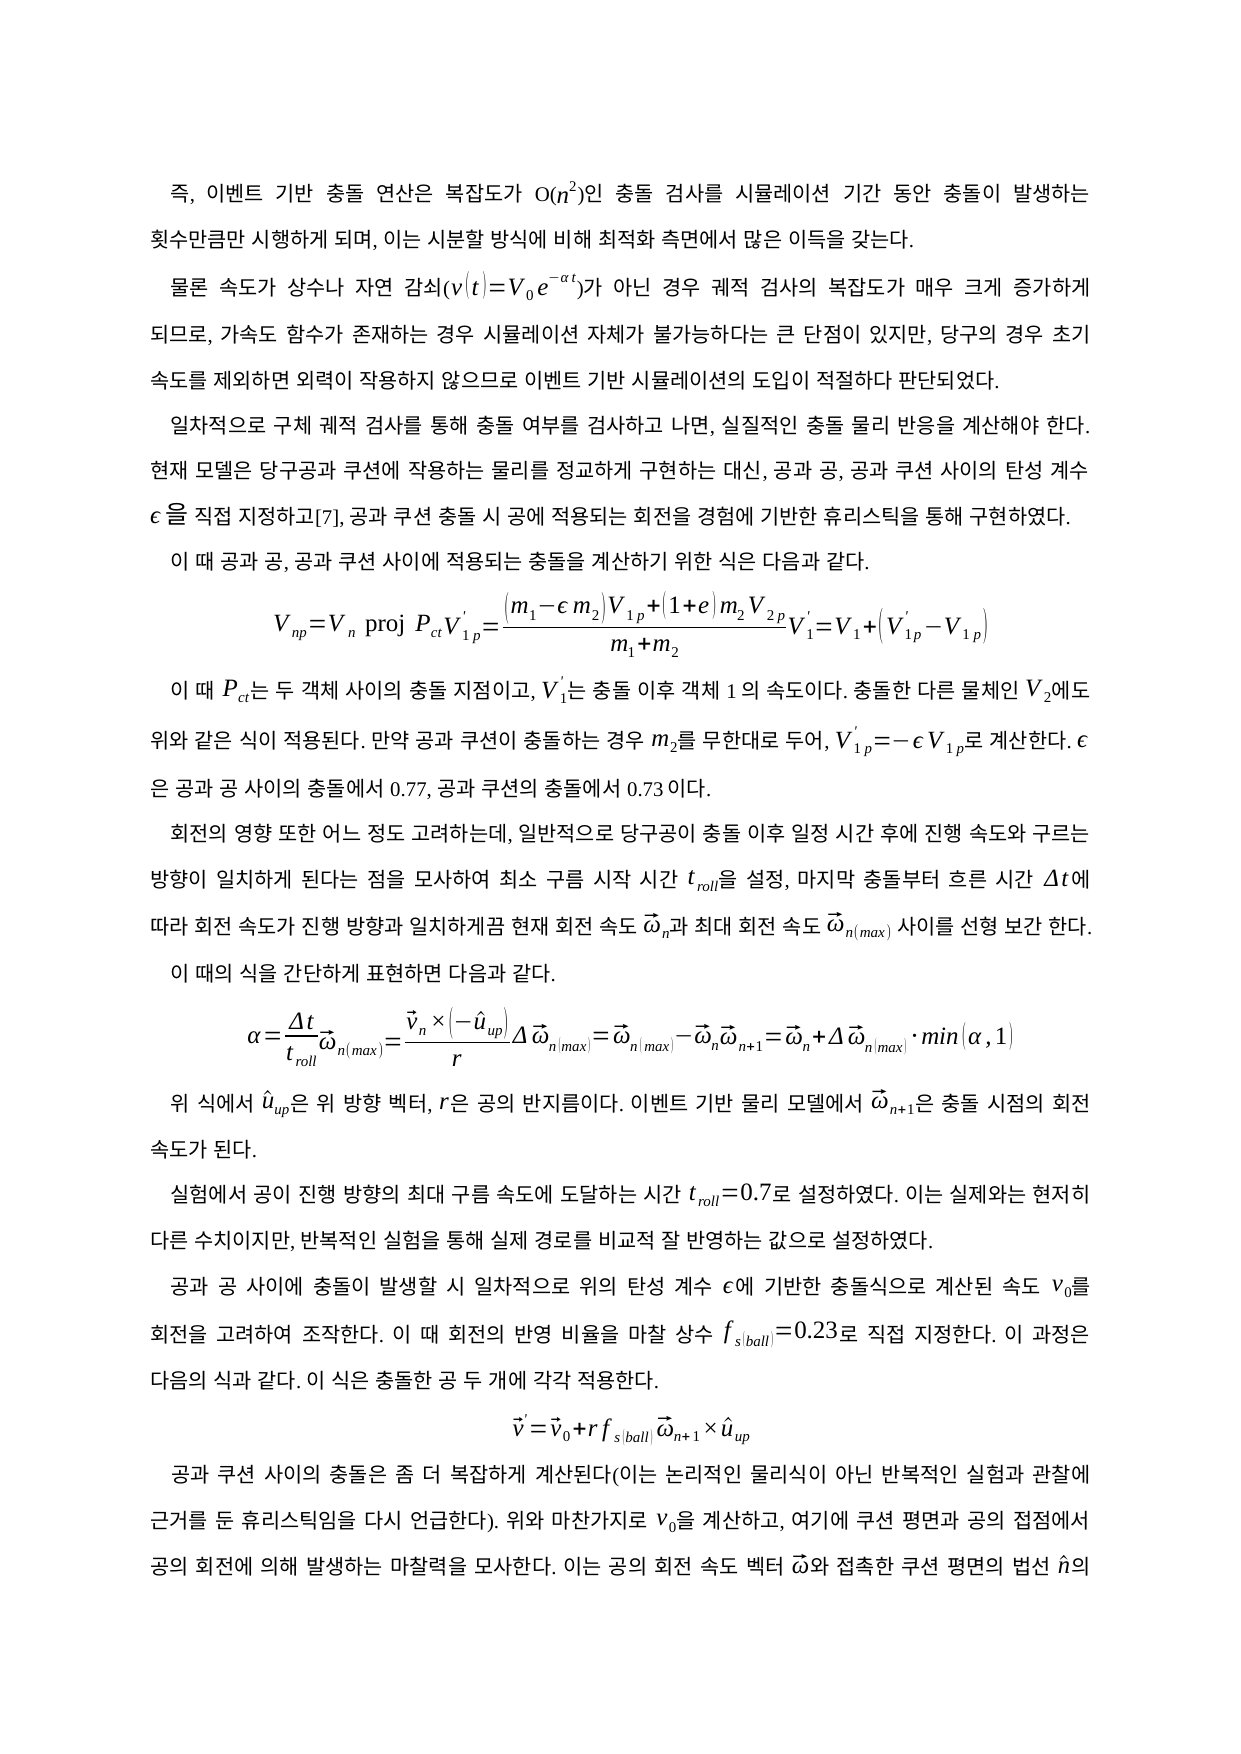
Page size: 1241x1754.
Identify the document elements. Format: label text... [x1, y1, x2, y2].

text 즉, 이벤트 기반 충돌 연산은 복잡도가 O()인 충돌 검사를 시뮬레이션 기간 동안 충돌이 발생하는 횟수만큼만 시행하게 되며, 이는 시분할 방식에 비해 최적화 측면에서 많은 이득을 갖는다. [150, 177, 1090, 254]
text 공과 공 사이에 충돌이 발생할 시 일차적으로 위의 탄성 계수 에 기반한 충돌식으로 계산된 속도 를 회전을 고려하여 조작한다. 이 때 회전의 반영 비율을 마찰 상수 로 직접 지정한다. 이 과정은 다음의 식과 같다. 이 식은 충돌한 공 두 개에 각각 적용한다. [150, 1270, 1090, 1395]
text 이 때의 식을 간단하게 표현하면 다음과 같다. [150, 957, 1090, 987]
text 위 식에서 은 위 방향 벡터, 은 공의 반지름이다. 이벤트 기반 물리 모델에서 은 충돌 시점의 회전 속도가 된다. [150, 1086, 1090, 1163]
text 이 때 는 두 객체 사이의 충돌 지점이고, 는 충돌 이후 객체 1의 속도이다. 충돌한 다른 물체인 에도 위와 같은 식이 적용된다. 만약 공과 쿠션이 충돌하는 경우 를 무한대로 두어, 로 계산한다. 은 공과 공 사이의 충돌에서 0.77, 공과 쿠션의 충돌에서 0.73이다. [150, 672, 1090, 803]
text 회전의 영향 또한 어느 정도 고려하는데, 일반적으로 당구공이 충돌 이후 일정 시간 후에 진행 속도와 구르는 방향이 일치하게 된다는 점을 모사하여 최소 구름 시작 시간 을 설정, 마지막 충돌부터 흐른 시간 에 따라 회전 속도가 진행 방향과 일치하게끔 현재 회전 속도 과 최대 회전 속도 사이를 선형 보간 한다. [150, 818, 1090, 942]
text 물론 속도가 상수나 자연 감쇠()가 아닌 경우 궤적 검사의 복잡도가 매우 크게 증가하게 되므로, 가속도 함수가 존재하는 경우 시뮬레이션 자체가 불가능하다는 큰 단점이 있지만, 당구의 경우 초기 속도를 제외하면 외력이 작용하지 않으므로 이벤트 기반 시뮬레이션의 도입이 적절하다 판단되었다. [150, 269, 1090, 394]
text 일차적으로 구체 궤적 검사를 통해 충돌 여부를 검사하고 나면, 실질적인 충돌 물리 반응을 계산해야 한다. 현재 모델은 당구공과 쿠션에 작용하는 물리를 정교하게 구현하는 대신, 공과 공, 공과 쿠션 사이의 탄성 계수 직접 지정하고[7], 공과 쿠션 충돌 시 공에 적용되는 회전을 경험에 기반한 휴리스틱을 통해 구현하였다. [150, 409, 1090, 530]
text 이 때 공과 공, 공과 쿠션 사이에 적용되는 충돌을 계산하기 위한 식은 다음과 같다. [150, 545, 1090, 576]
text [150, 1459, 1090, 1581]
text 실험에서 공이 진행 방향의 최대 구름 속도에 도달하는 시간 로 설정하였다. 이는 실제와는 현저히 다른 수치이지만, 반복적인 실험을 통해 실제 경로를 비교적 잘 반영하는 값으로 설정하였다. [150, 1178, 1090, 1255]
